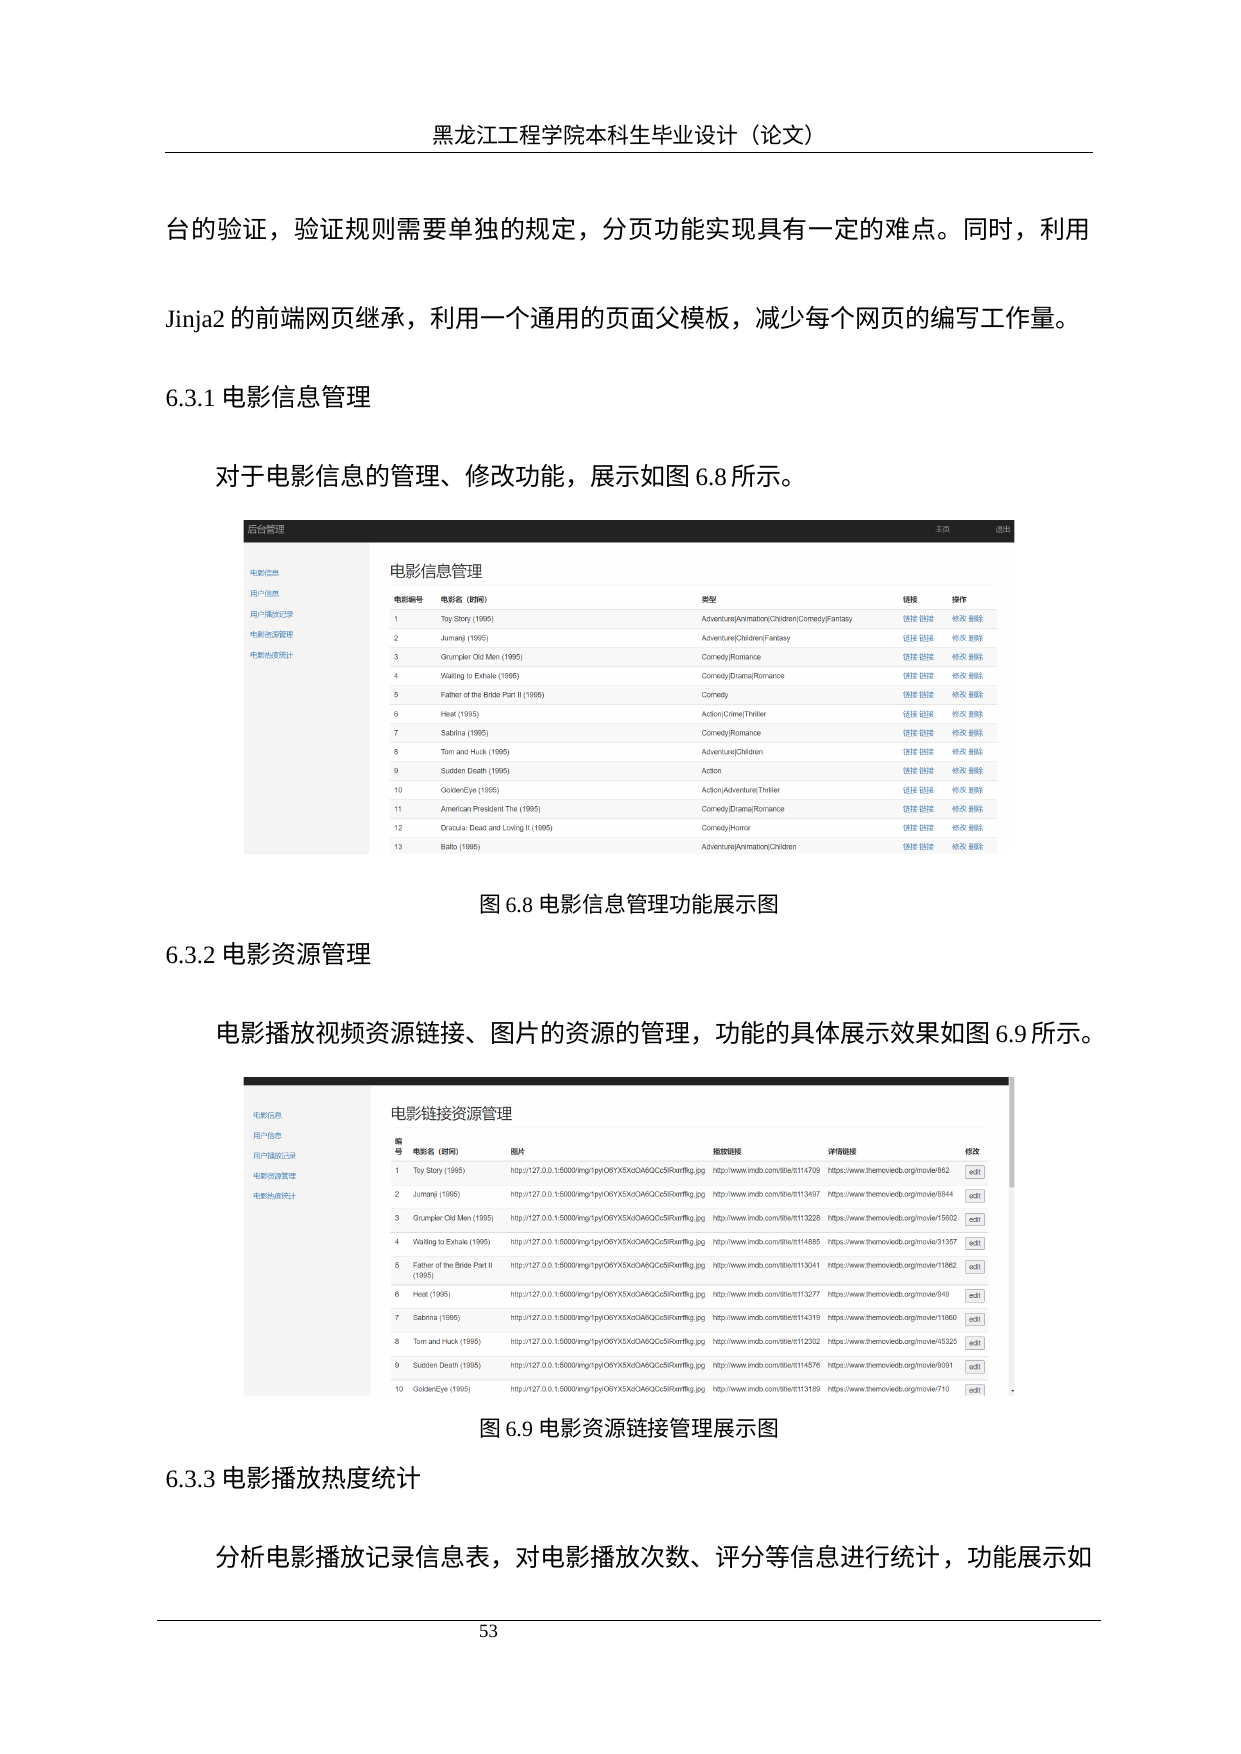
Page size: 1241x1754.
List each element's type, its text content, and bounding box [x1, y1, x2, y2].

picture [243, 1077, 1015, 1399]
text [165, 1522, 1093, 1589]
text 电影播放视频资源链接、图片的资源的管理，功能的具体展示效果如图6.9所示。 [165, 999, 1093, 1065]
picture [243, 520, 1015, 854]
text 对于电影信息的管理、修改功能，展示如图6.8所示。 [165, 442, 1093, 508]
text 图6.8 电影信息管理功能展示图 [165, 886, 1093, 919]
text 图6.9 电影资源链接管理展示图 [165, 1410, 1093, 1443]
subtitle 6.3.1 电影信息管理 [165, 363, 1093, 429]
subtitle 6.3.3 电影播放热度统计 [165, 1443, 1093, 1510]
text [165, 194, 1093, 350]
subtitle 6.3.2 电影资源管理 [165, 919, 1093, 986]
